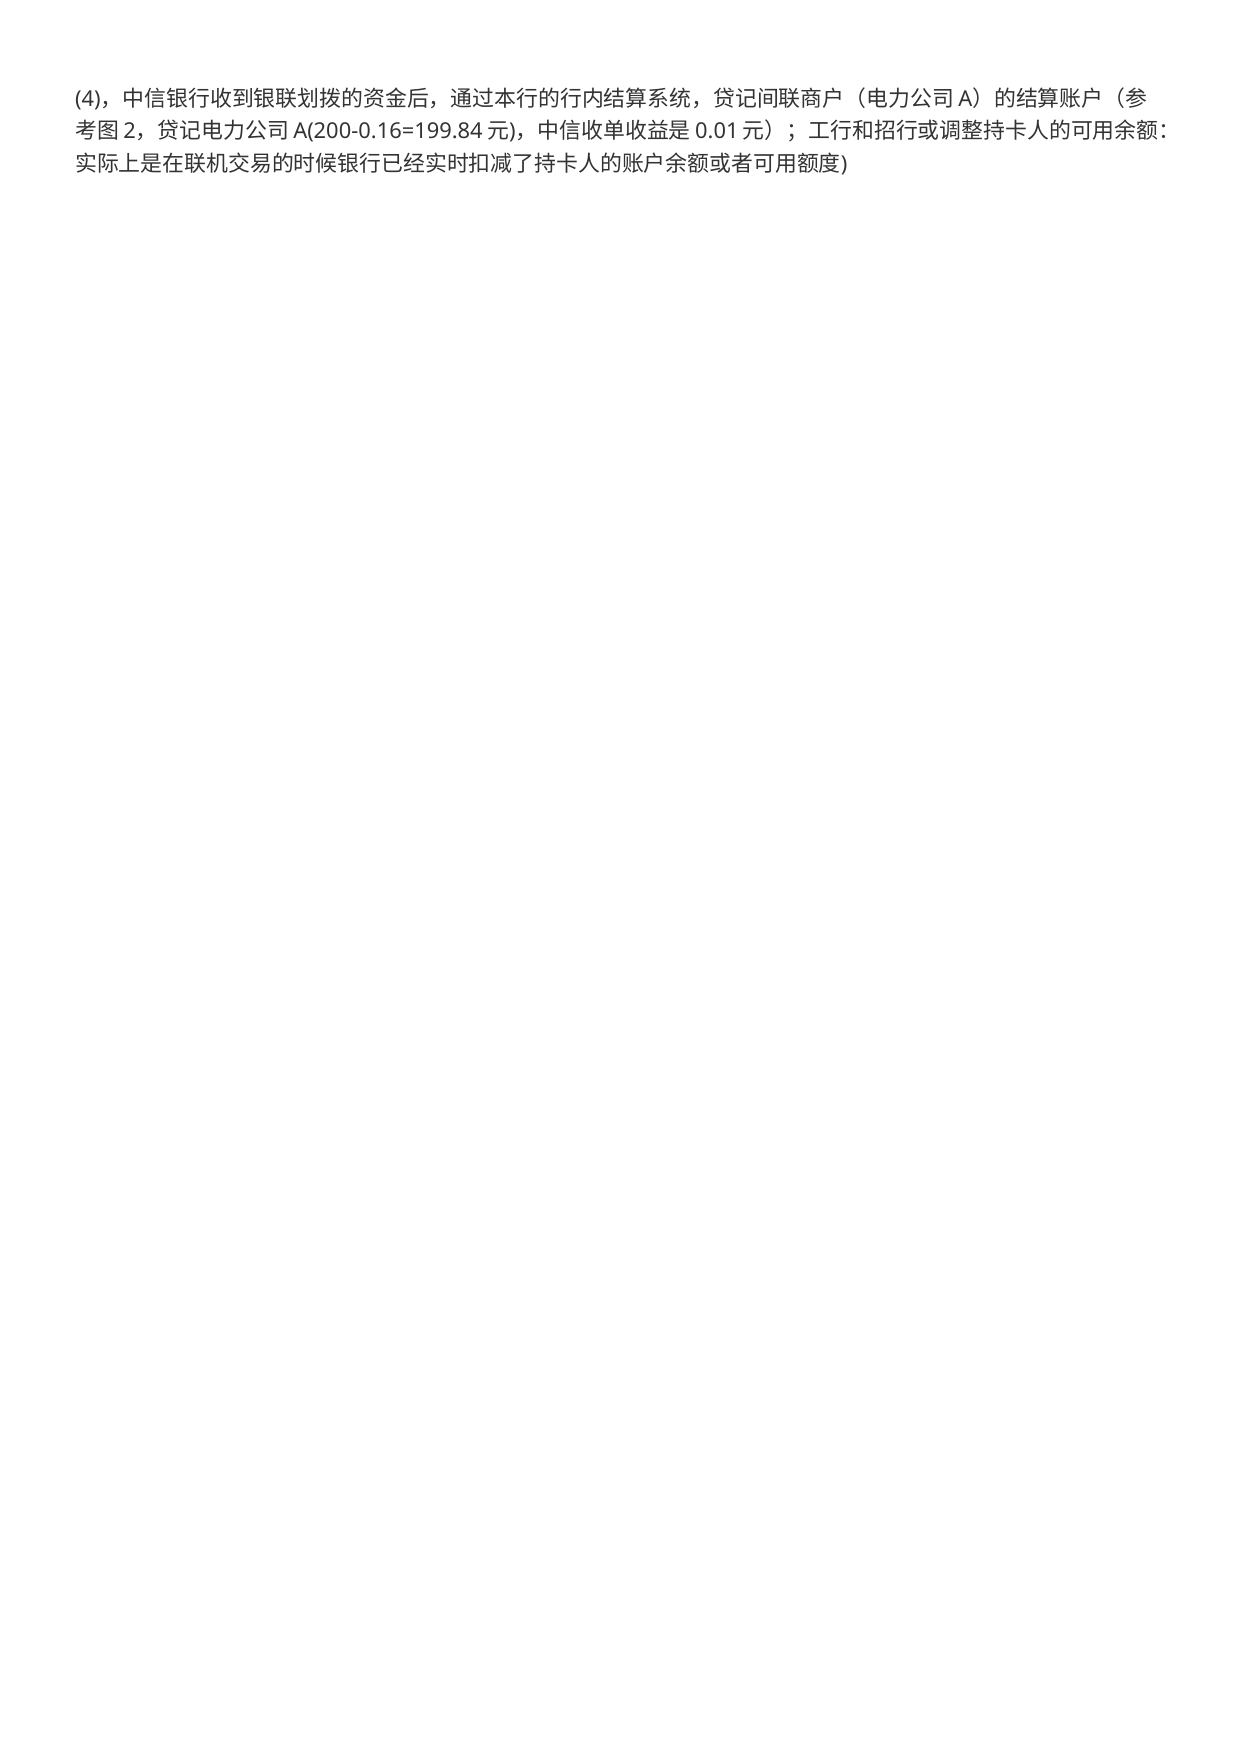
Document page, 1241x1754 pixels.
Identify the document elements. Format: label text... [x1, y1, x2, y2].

text (4)，中信银行收到银联划拨的资金后，通过本行的行内结算系统，贷记间联商户（电力公司A）的结算账户（参考图2，贷记电力公司A(200-0.16=199.84元)，中信收单收益是0.01元）；工行和招行或调整持卡人的可用余额：实际上是在联机交易的时候银行已经实时扣减了持卡人的账户余额或者可用额度) [75, 81, 1165, 178]
